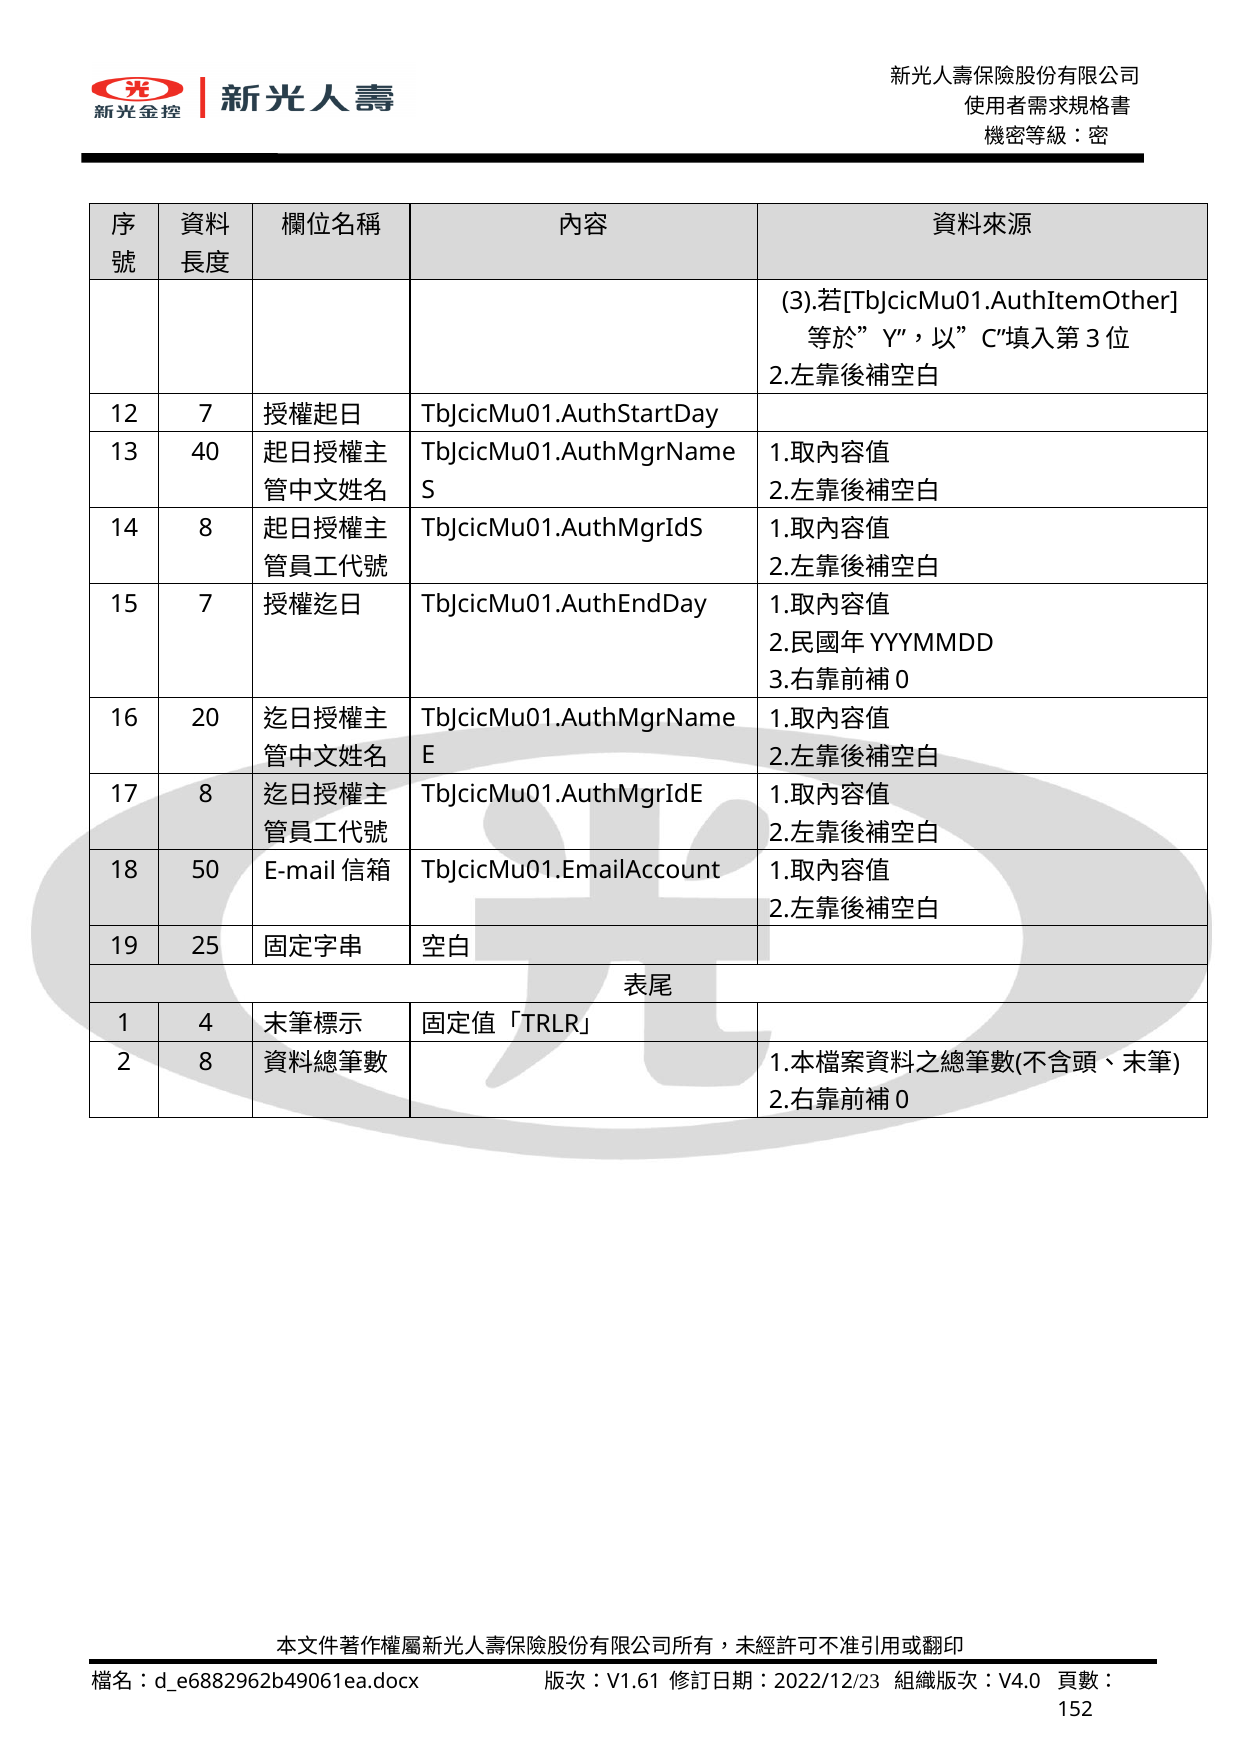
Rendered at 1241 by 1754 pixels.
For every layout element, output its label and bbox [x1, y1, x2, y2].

picture [25, 713, 1215, 1166]
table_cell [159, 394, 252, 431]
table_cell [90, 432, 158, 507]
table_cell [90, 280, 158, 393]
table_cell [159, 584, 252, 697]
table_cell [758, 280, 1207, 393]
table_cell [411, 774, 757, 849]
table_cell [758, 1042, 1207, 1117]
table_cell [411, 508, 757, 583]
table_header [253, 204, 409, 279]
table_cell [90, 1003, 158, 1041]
picture [91, 61, 417, 118]
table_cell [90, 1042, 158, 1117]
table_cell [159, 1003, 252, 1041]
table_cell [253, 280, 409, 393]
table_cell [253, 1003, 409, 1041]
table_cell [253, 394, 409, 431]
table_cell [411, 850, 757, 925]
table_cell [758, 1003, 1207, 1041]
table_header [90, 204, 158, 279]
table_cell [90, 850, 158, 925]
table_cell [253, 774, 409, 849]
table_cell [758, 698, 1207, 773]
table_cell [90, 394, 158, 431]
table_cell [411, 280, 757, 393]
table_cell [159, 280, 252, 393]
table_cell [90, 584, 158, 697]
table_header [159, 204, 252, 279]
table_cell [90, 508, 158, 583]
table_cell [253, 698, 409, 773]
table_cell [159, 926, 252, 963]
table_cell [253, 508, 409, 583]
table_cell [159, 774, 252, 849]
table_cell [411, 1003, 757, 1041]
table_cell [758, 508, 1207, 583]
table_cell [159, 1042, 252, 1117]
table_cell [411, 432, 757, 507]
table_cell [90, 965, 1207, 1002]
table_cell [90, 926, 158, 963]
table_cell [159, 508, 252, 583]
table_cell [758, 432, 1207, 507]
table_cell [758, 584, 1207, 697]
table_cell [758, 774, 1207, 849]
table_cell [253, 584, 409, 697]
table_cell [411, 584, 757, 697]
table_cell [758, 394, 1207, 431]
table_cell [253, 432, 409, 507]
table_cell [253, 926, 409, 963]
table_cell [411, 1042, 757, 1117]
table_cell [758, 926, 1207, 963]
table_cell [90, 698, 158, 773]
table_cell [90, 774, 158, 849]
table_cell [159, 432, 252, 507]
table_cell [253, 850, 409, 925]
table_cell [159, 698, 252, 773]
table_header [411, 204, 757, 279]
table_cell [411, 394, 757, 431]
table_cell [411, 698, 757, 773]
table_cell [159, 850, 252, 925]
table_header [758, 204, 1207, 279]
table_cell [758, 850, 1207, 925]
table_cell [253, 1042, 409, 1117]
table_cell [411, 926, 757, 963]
